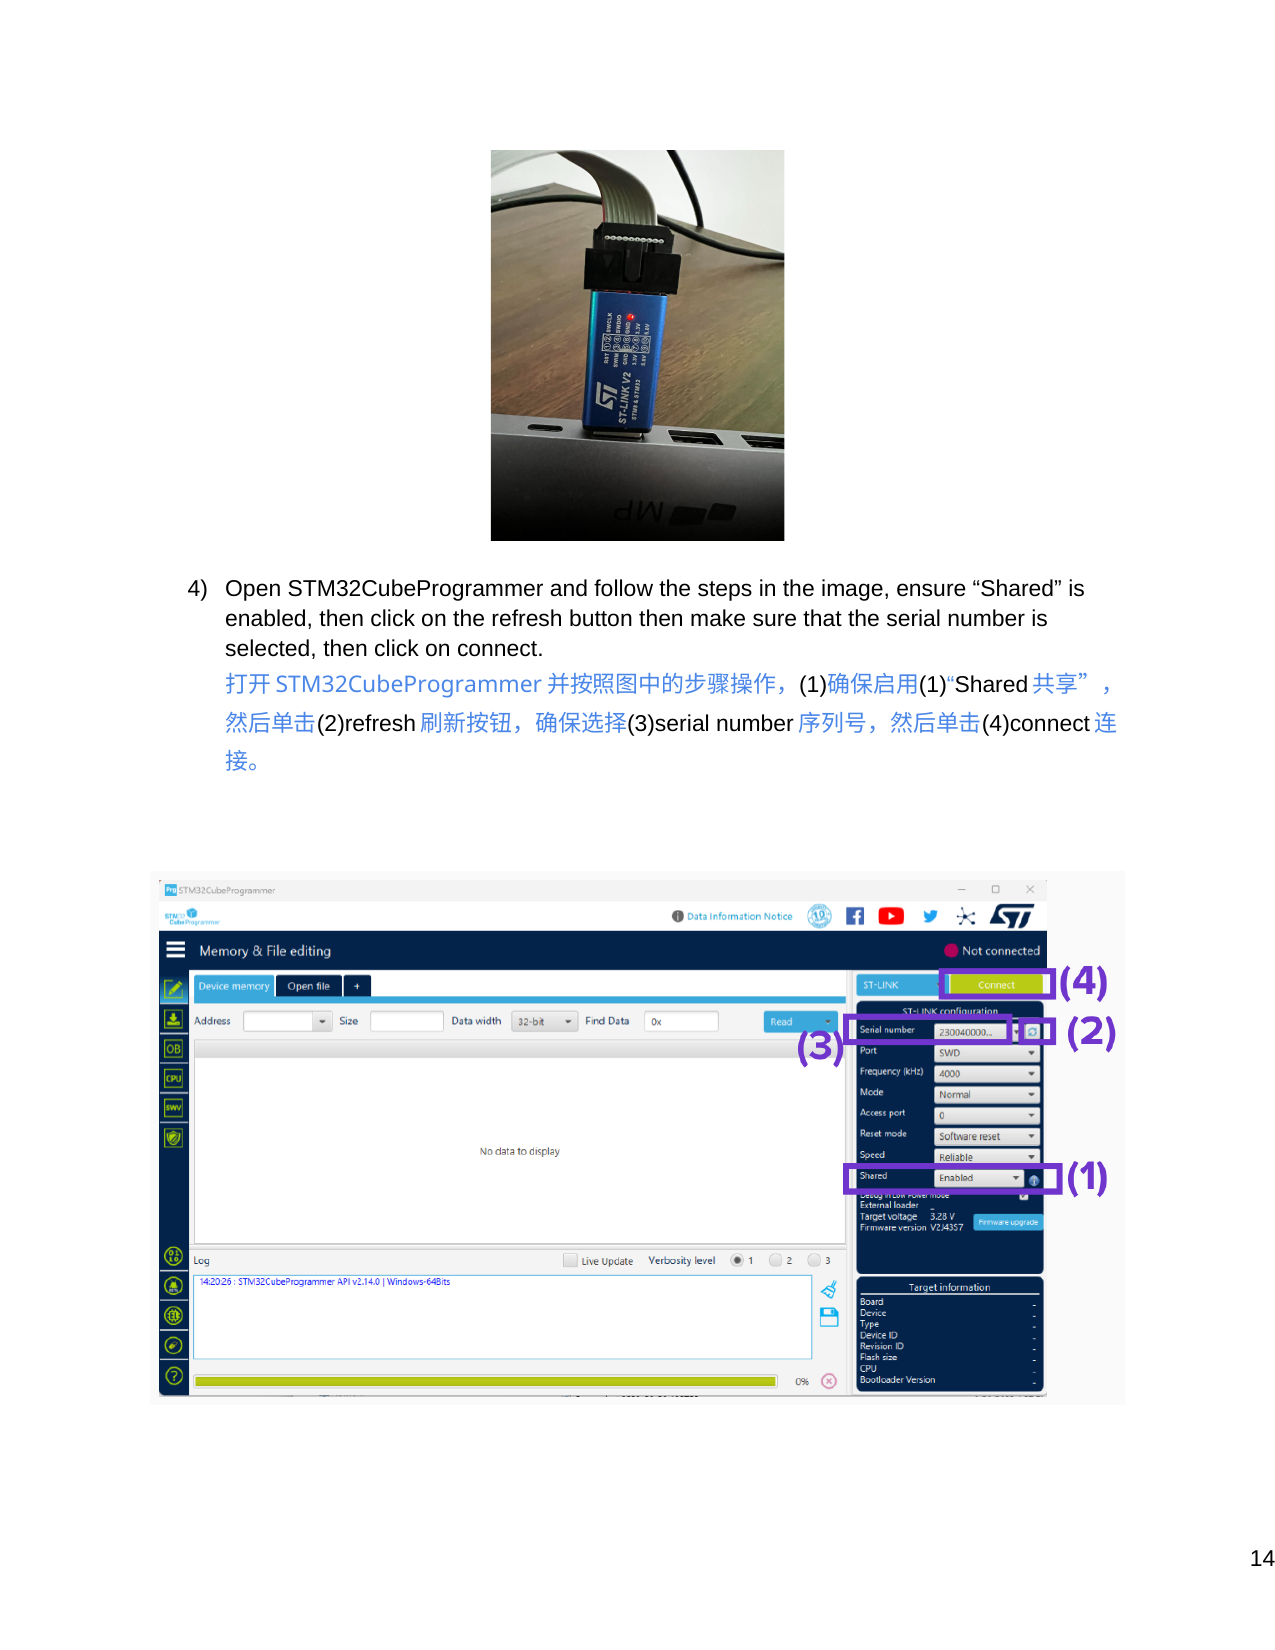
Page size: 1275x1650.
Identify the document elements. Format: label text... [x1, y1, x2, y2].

picture [150, 871, 1125, 1405]
picture [490, 150, 785, 541]
list Open STM32CubeProgrammer and follow the steps in the image, ensure “Shared” is enabled, then click on the refresh button then make sure that the serial number is selected, then click on connect. 打开STM32CubeProgrammer并按照图中的步骤操作，(1)确保启用(1)“Shared共享”，然后单击(2)refresh刷新按钮，确保选择(3)serial number序列号，然后单击(4)connect连接。 [187, 574, 1125, 776]
